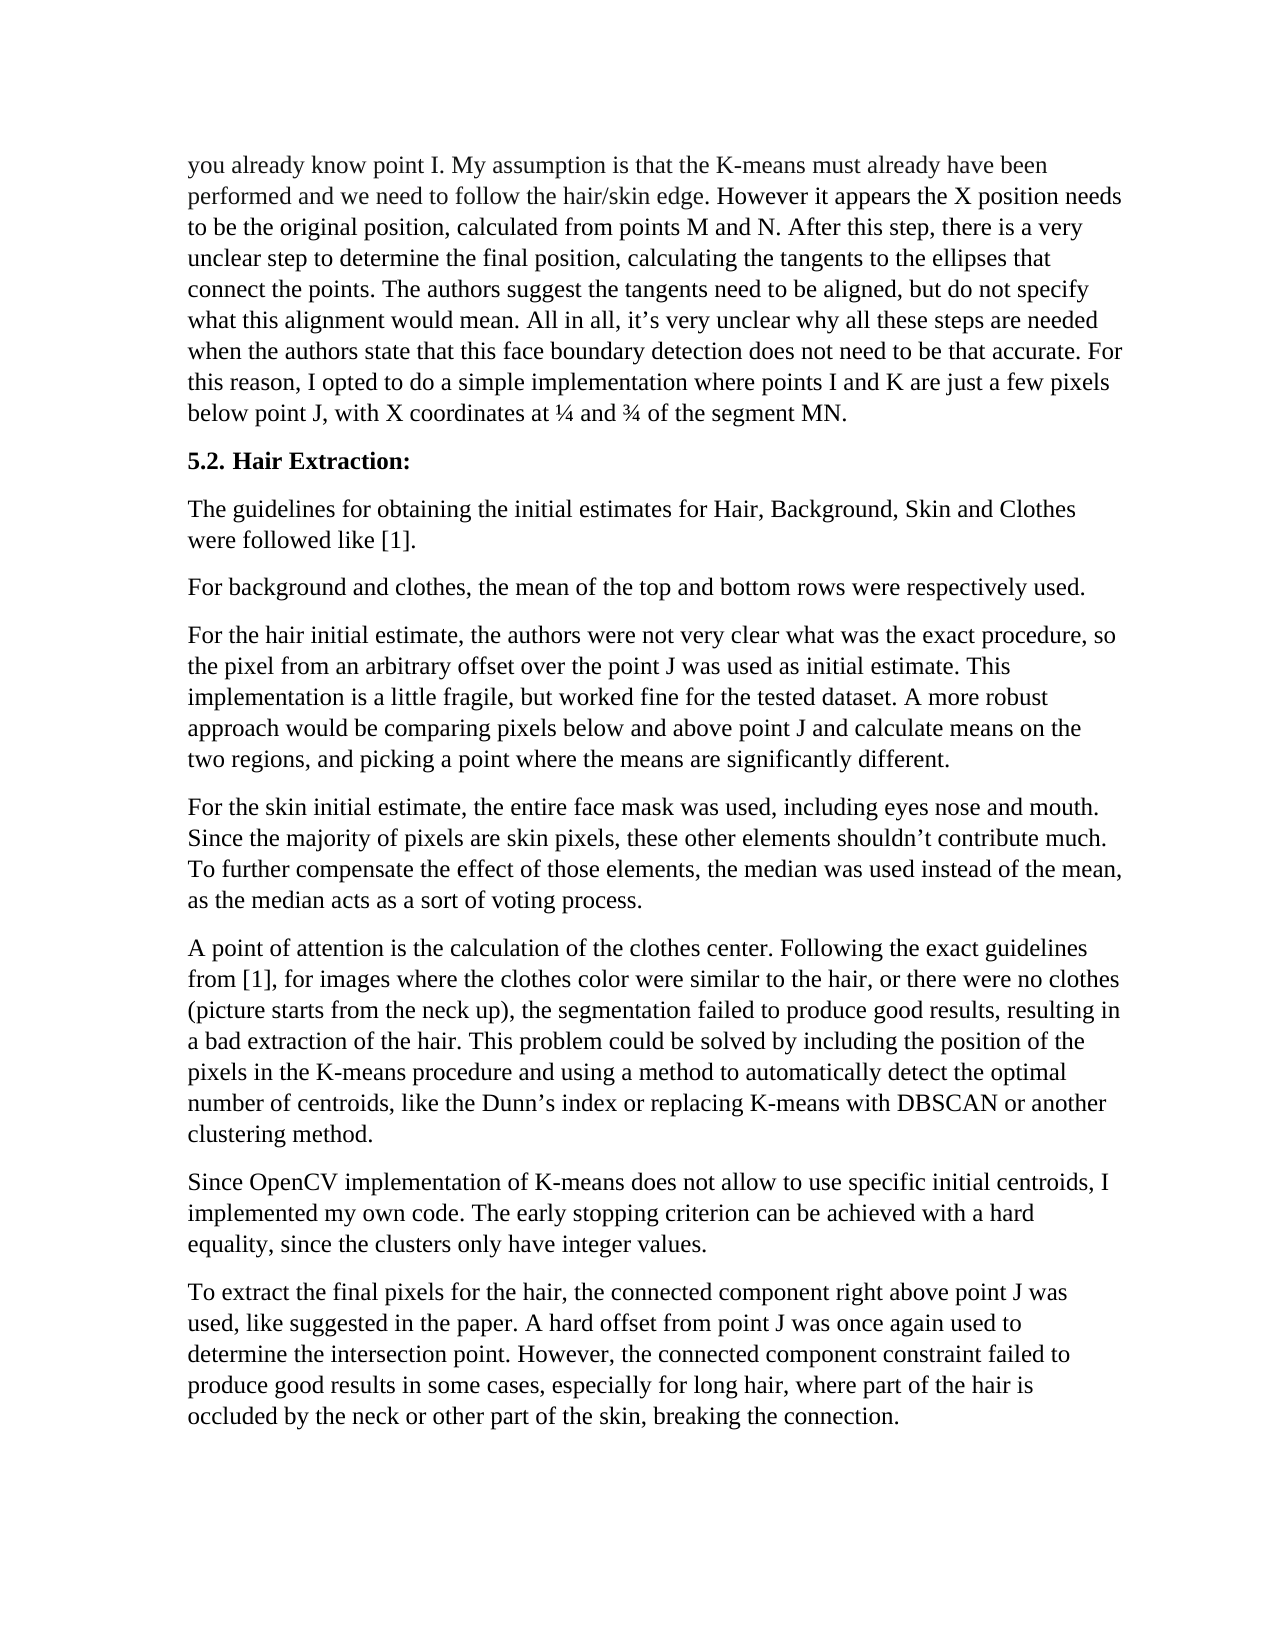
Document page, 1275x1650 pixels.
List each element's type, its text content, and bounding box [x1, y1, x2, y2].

text The guidelines for obtaining the initial estimates for Hair, Background, Skin and Clothes were followed like [1]. [187, 494, 1125, 553]
text To extract the final pixels for the hair, the connected component right above point J was used, like suggested in the paper. A hard offset from point J was once again used to determine the intersection point. However, the connected component constraint failed to produce good results in some cases, especially for long hair, where part of the hair is occluded by the neck or other part of the skin, breaking the connection. [187, 1277, 1125, 1429]
text A point of attention is the calculation of the clothes center. Following the exact guidelines from [1], for images where the clothes color were similar to the hair, or there were no clothes (picture starts from the neck up), the segmentation failed to produce good results, resulting in a bad extraction of the hair. This problem could be solved by including the position of the pixels in the K-means procedure and using a method to automatically detect the optimal number of centroids, like the Dunn’s index or replacing K-means with DBSCAN or another clustering method. [187, 933, 1125, 1148]
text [187, 150, 1125, 427]
list Hair Extraction: [187, 446, 1125, 475]
text Since OpenCV implementation of K-means does not allow to use specific initial centroids, I implemented my own code. The early stopping criterion can be achieved with a hard equality, since the clusters only have integer values. [187, 1167, 1125, 1258]
text For the hair initial estimate, the authors were not very clear what was the exact procedure, so the pixel from an arbitrary offset over the point J was used as initial estimate. This implementation is a little fragile, but worked fine for the tested dataset. A more robust approach would be comparing pixels below and above point J and calculate means on the two regions, and picking a point where the means are significantly different. [187, 620, 1125, 773]
text For the skin initial estimate, the entire face mask was used, including eyes nose and mouth. Since the majority of pixels are skin pixels, these other elements shouldn’t contribute much. To further compensate the effect of those elements, the median was used instead of the mean, as the median acts as a sort of voting process. [187, 792, 1125, 914]
text For background and clothes, the mean of the top and bottom rows were respectively used. [187, 572, 1125, 601]
